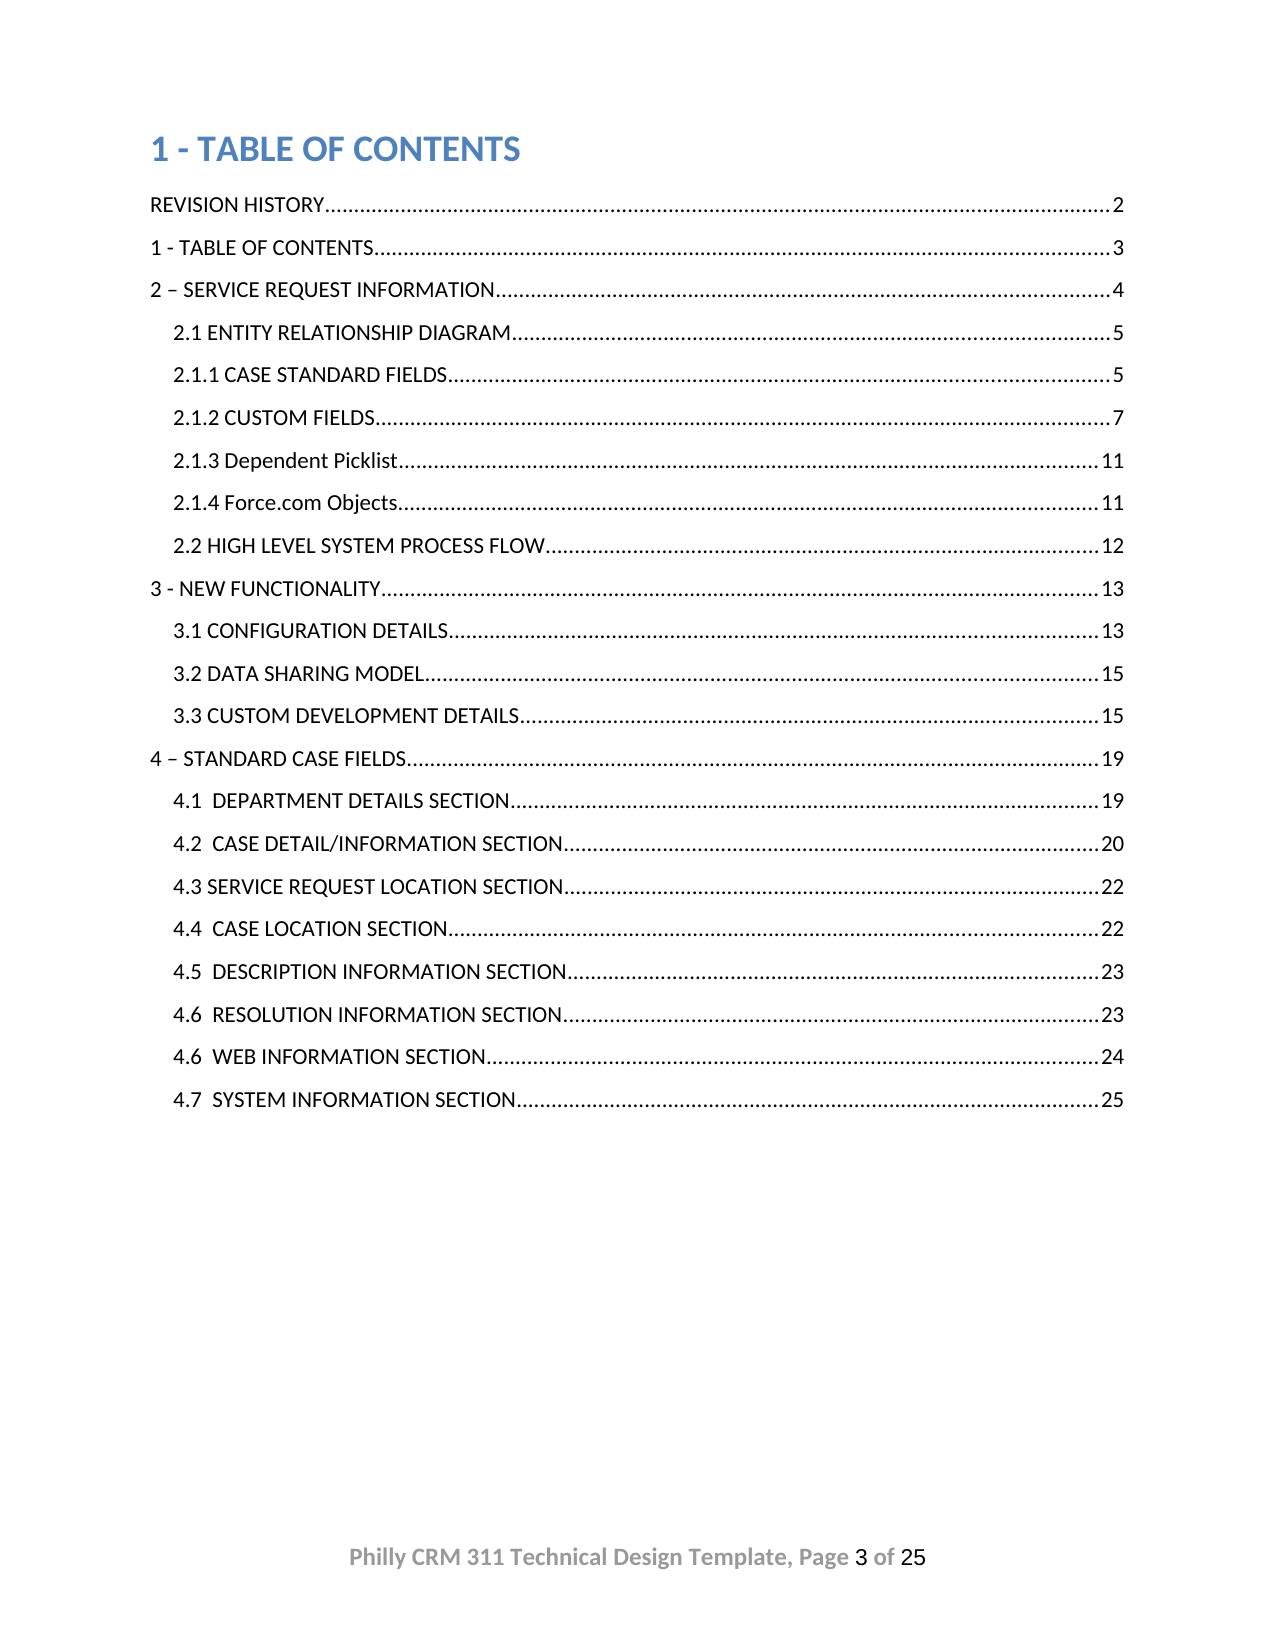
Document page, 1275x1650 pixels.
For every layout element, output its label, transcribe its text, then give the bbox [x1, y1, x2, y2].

text 4.7 SYSTEM INFORMATION SECTION 25 [173, 1085, 1125, 1113]
text 4.2 CASE DETAIL/INFORMATION SECTION 20 [173, 829, 1125, 857]
text 2.1 ENTITY RELATIONSHIP DIAGRAM 5 [173, 318, 1125, 346]
text 2.1.1 CASE STANDARD FIELDS 5 [173, 361, 1125, 389]
text 2.2 HIGH LEVEL SYSTEM PROCESS FLOW 12 [173, 531, 1125, 559]
text 3.3 CUSTOM DEVELOPMENT DETAILS 15 [173, 701, 1125, 729]
text 3.1 CONFIGURATION DETAILS 13 [173, 616, 1125, 644]
text 4.6 RESOLUTION INFORMATION SECTION 23 [173, 1000, 1125, 1028]
text 3 - NEW FUNCTIONALITY 13 [150, 574, 1125, 602]
text 3.2 DATA SHARING MODEL 15 [173, 659, 1125, 687]
text 2 – SERVICE REQUEST INFORMATION 4 [150, 275, 1125, 303]
text 4.1 DEPARTMENT DETAILS SECTION 19 [173, 787, 1125, 815]
subtitle 1 - TABLE OF CONTENTS [150, 125, 1125, 171]
text REVISION HISTORY 2 [150, 190, 1125, 218]
text 2.1.3 Dependent Picklist 11 [173, 446, 1125, 474]
text 4.4 CASE LOCATION SECTION 22 [173, 914, 1125, 942]
text 4.5 DESCRIPTION INFORMATION SECTION 23 [173, 957, 1125, 985]
text 4.3 SERVICE REQUEST LOCATION SECTION 22 [173, 872, 1125, 900]
text 2.1.2 CUSTOM FIELDS 7 [173, 403, 1125, 431]
text 1 - TABLE OF CONTENTS 3 [150, 233, 1125, 261]
text 4 – STANDARD CASE FIELDS 19 [150, 744, 1125, 772]
text 2.1.4 Force.com Objects 11 [173, 488, 1125, 516]
text 4.6 WEB INFORMATION SECTION 24 [173, 1042, 1125, 1070]
